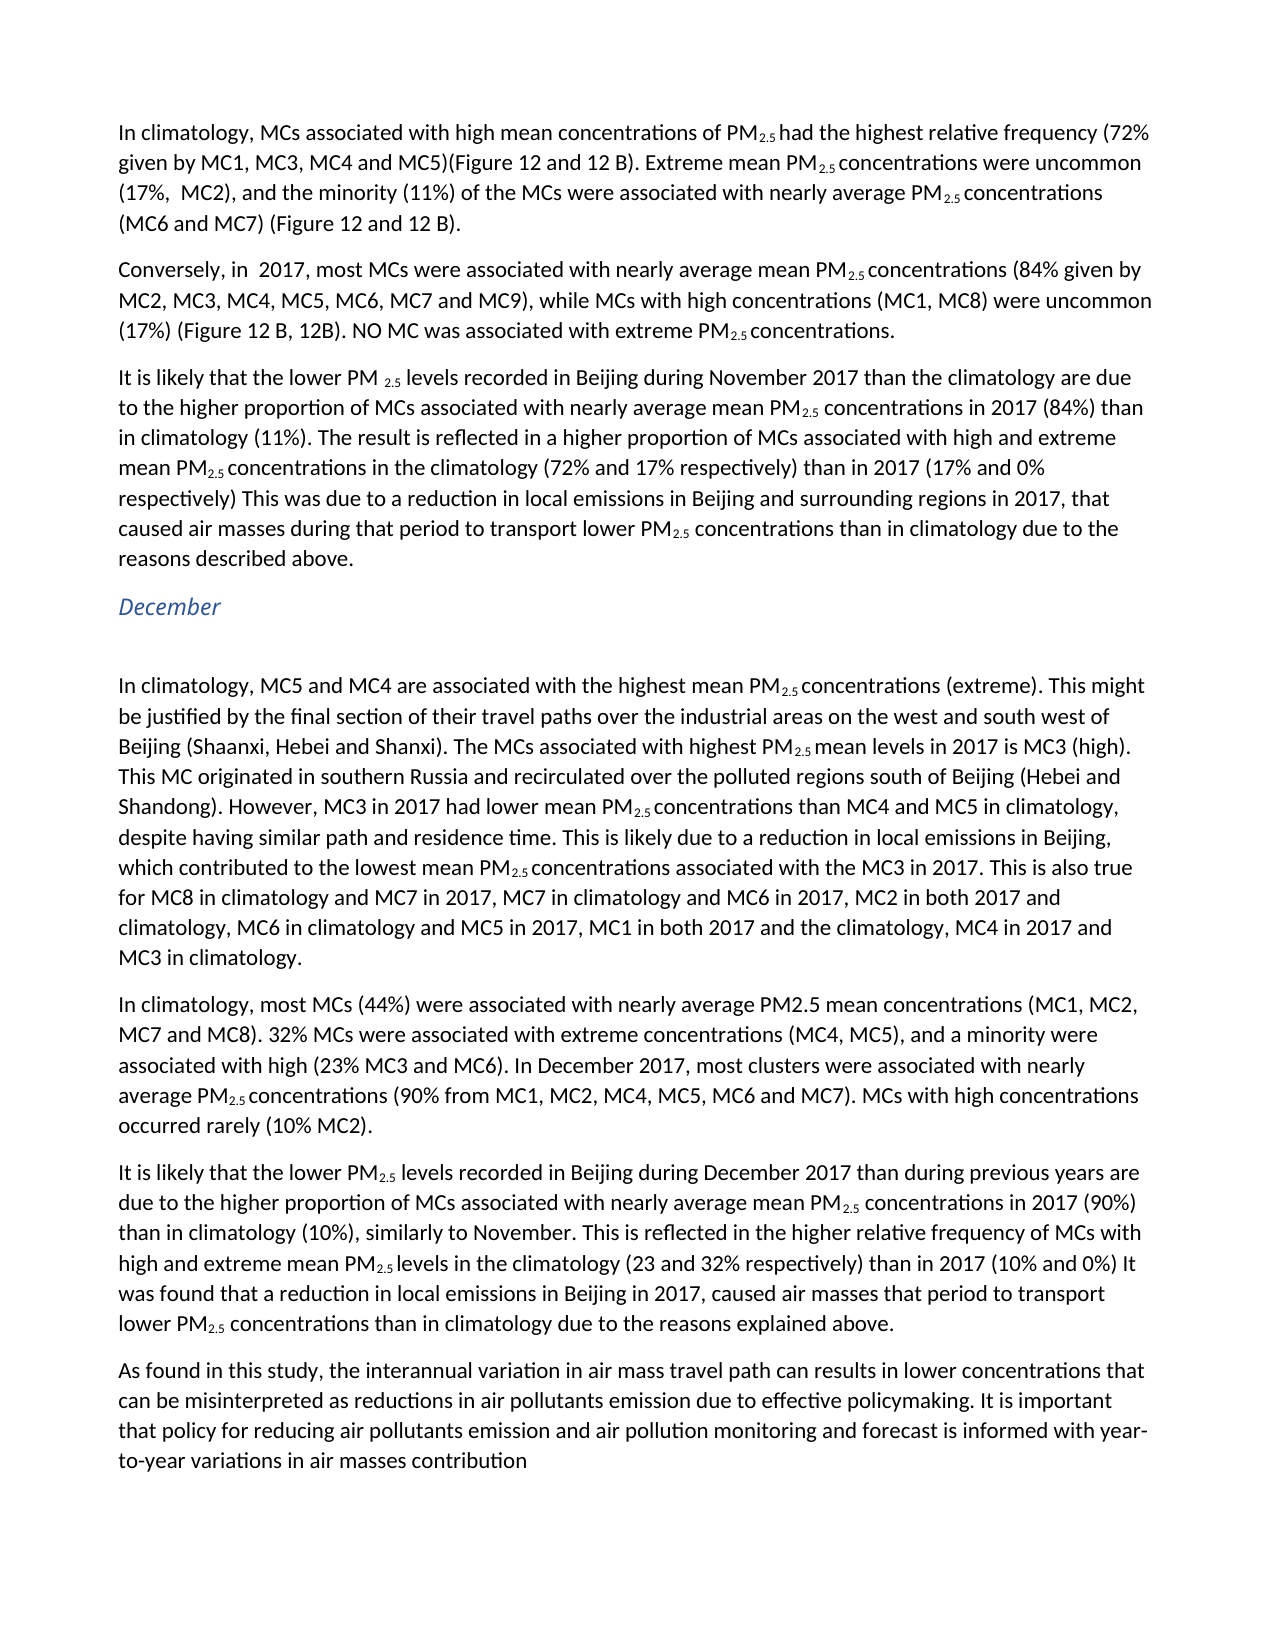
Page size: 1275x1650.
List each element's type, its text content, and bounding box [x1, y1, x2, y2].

text Conversely, in 2017, most MCs were associated with nearly average mean PM2.5 concentrations (84% given by MC2, MC3, MC4, MC5, MC6, MC7 and MC9), while MCs with high concentrations (MC1, MC8) were uncommon (17%) (Figure 12 B, 12B). NO MC was associated with extreme PM2.5 concentrations. [118, 256, 1157, 344]
text In climatology, MCs associated with high mean concentrations of PM2.5 had the highest relative frequency (72% given by MC1, MC3, MC4 and MC5)(Figure 12 and 12 B). Extreme mean PM2.5 concentrations were uncommon (17%, MC2), and the minority (11%) of the MCs were associated with nearly average PM2.5 concentrations (MC6 and MC7) (Figure 12 and 12 B). [118, 118, 1157, 237]
text In climatology, most MCs (44%) were associated with nearly average PM2.5 mean concentrations (MC1, MC2, MC7 and MC8). 32% MCs were associated with extreme concentrations (MC4, MC5), and a minority were associated with high (23% MC3 and MC6). In December 2017, most clusters were associated with nearly average PM2.5 concentrations (90% from MC1, MC2, MC4, MC5, MC6 and MC7). MCs with high concentrations occurred rarely (10% MC2). [118, 990, 1157, 1139]
text It is likely that the lower PM2.5 levels recorded in Beijing during December 2017 than during previous years are due to the higher proportion of MCs associated with nearly average mean PM2.5 concentrations in 2017 (90%) than in climatology (10%), similarly to November. This is reflected in the higher relative frequency of MCs with high and extreme mean PM2.5 levels in the climatology (23 and 32% respectively) than in 2017 (10% and 0%) It was found that a reduction in local emissions in Beijing in 2017, caused air masses that period to transport lower PM2.5 concentrations than in climatology due to the reasons explained above. [118, 1158, 1157, 1337]
text As found in this study, the interannual variation in air mass travel path can results in lower concentrations that can be misinterpreted as reductions in air pollutants emission due to effective policymaking. It is important that policy for reducing air pollutants emission and air pollution monitoring and forecast is informed with year-to-year variations in air masses contribution [118, 1356, 1157, 1475]
text It is likely that the lower PM 2.5 levels recorded in Beijing during November 2017 than the climatology are due to the higher proportion of MCs associated with nearly average mean PM2.5 concentrations in 2017 (84%) than in climatology (11%). The result is reflected in a higher proportion of MCs associated with high and extreme mean PM2.5 concentrations in the climatology (72% and 17% respectively) than in 2017 (17% and 0% respectively) This was due to a reduction in local emissions in Beijing and surrounding regions in 2017, that caused air masses during that period to transport lower PM2.5 concentrations than in climatology due to the reasons described above. [118, 363, 1157, 572]
subtitle December [118, 591, 1157, 622]
text In climatology, MC5 and MC4 are associated with the highest mean PM2.5 concentrations (extreme). This might be justified by the final section of their travel paths over the industrial areas on the west and south west of Beijing (Shaanxi, Hebei and Shanxi). The MCs associated with highest PM2.5 mean levels in 2017 is MC3 (high). This MC originated in southern Russia and recirculated over the polluted regions south of Beijing (Hebei and Shandong). However, MC3 in 2017 had lower mean PM2.5 concentrations than MC4 and MC5 in climatology, despite having similar path and residence time. This is likely due to a reduction in local emissions in Beijing, which contributed to the lowest mean PM2.5 concentrations associated with the MC3 in 2017. This is also true for MC8 in climatology and MC7 in 2017, MC7 in climatology and MC6 in 2017, MC2 in both 2017 and climatology, MC6 in climatology and MC5 in 2017, MC1 in both 2017 and the climatology, MC4 in 2017 and MC3 in climatology. [118, 672, 1157, 972]
